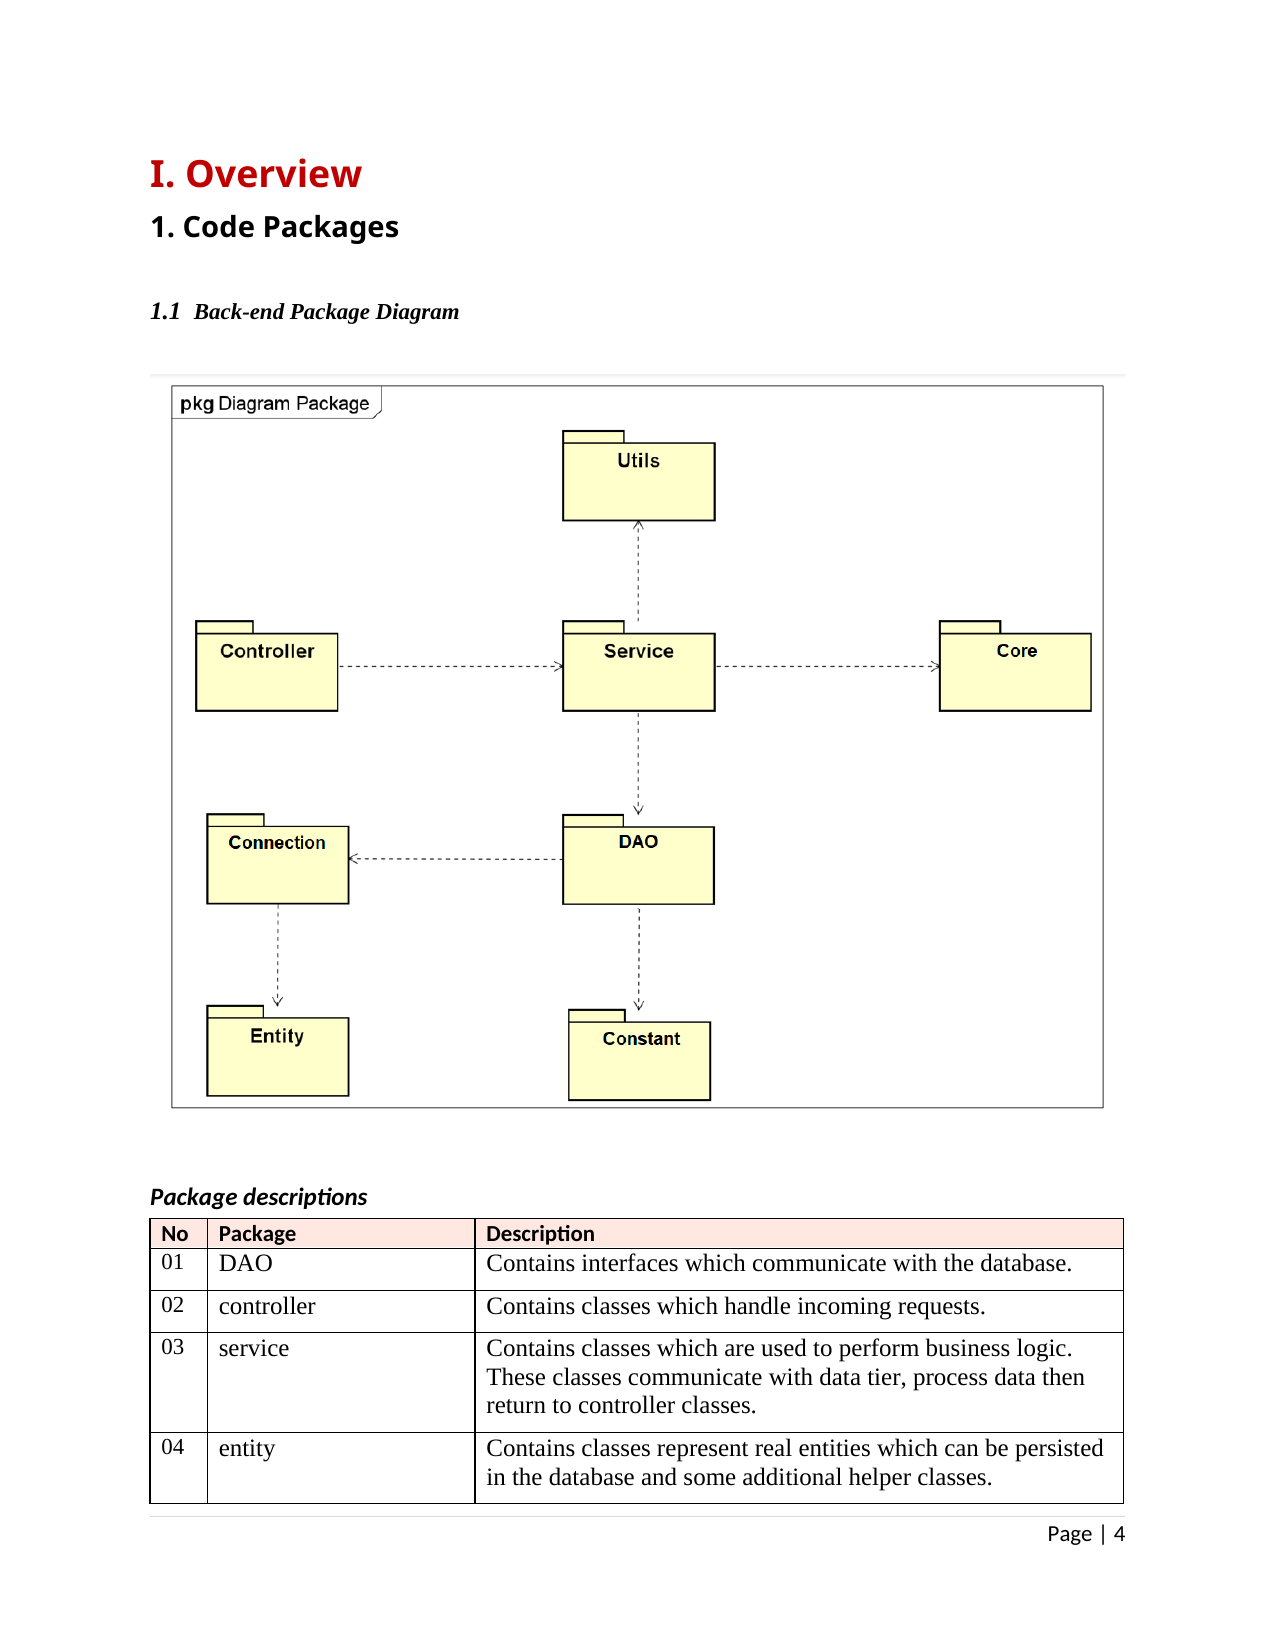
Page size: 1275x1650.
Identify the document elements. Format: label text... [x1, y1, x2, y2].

table_cell 03 [151, 1333, 207, 1432]
table_cell 04 [151, 1433, 207, 1503]
text Package descriptions [150, 1182, 1125, 1212]
table_cell Contains interfaces which communicate with the database. [476, 1249, 1123, 1290]
table_cell Contains classes which are used to perform business logic. These classes communicate with data tier, process data then return to controller classes. [476, 1333, 1123, 1432]
subtitle I. Overview [150, 147, 1125, 198]
table_header Description [476, 1219, 1123, 1247]
table_header Package [208, 1219, 474, 1247]
table_cell Contains classes represent real entities which can be persisted in the database and some additional helper classes. [476, 1433, 1123, 1503]
table_cell 01 [151, 1249, 207, 1290]
picture [150, 374, 1125, 1116]
table_cell DAO [208, 1249, 474, 1290]
table_cell controller [208, 1291, 474, 1332]
table_cell 02 [151, 1291, 207, 1332]
subtitle 1.1 Back-end Package Diagram [150, 296, 1125, 325]
subtitle 1. Code Packages [150, 207, 1125, 246]
table_cell service [208, 1333, 474, 1432]
table_cell Contains classes which handle incoming requests. [476, 1291, 1123, 1332]
table_cell entity [208, 1433, 474, 1503]
table_header No [151, 1219, 207, 1247]
